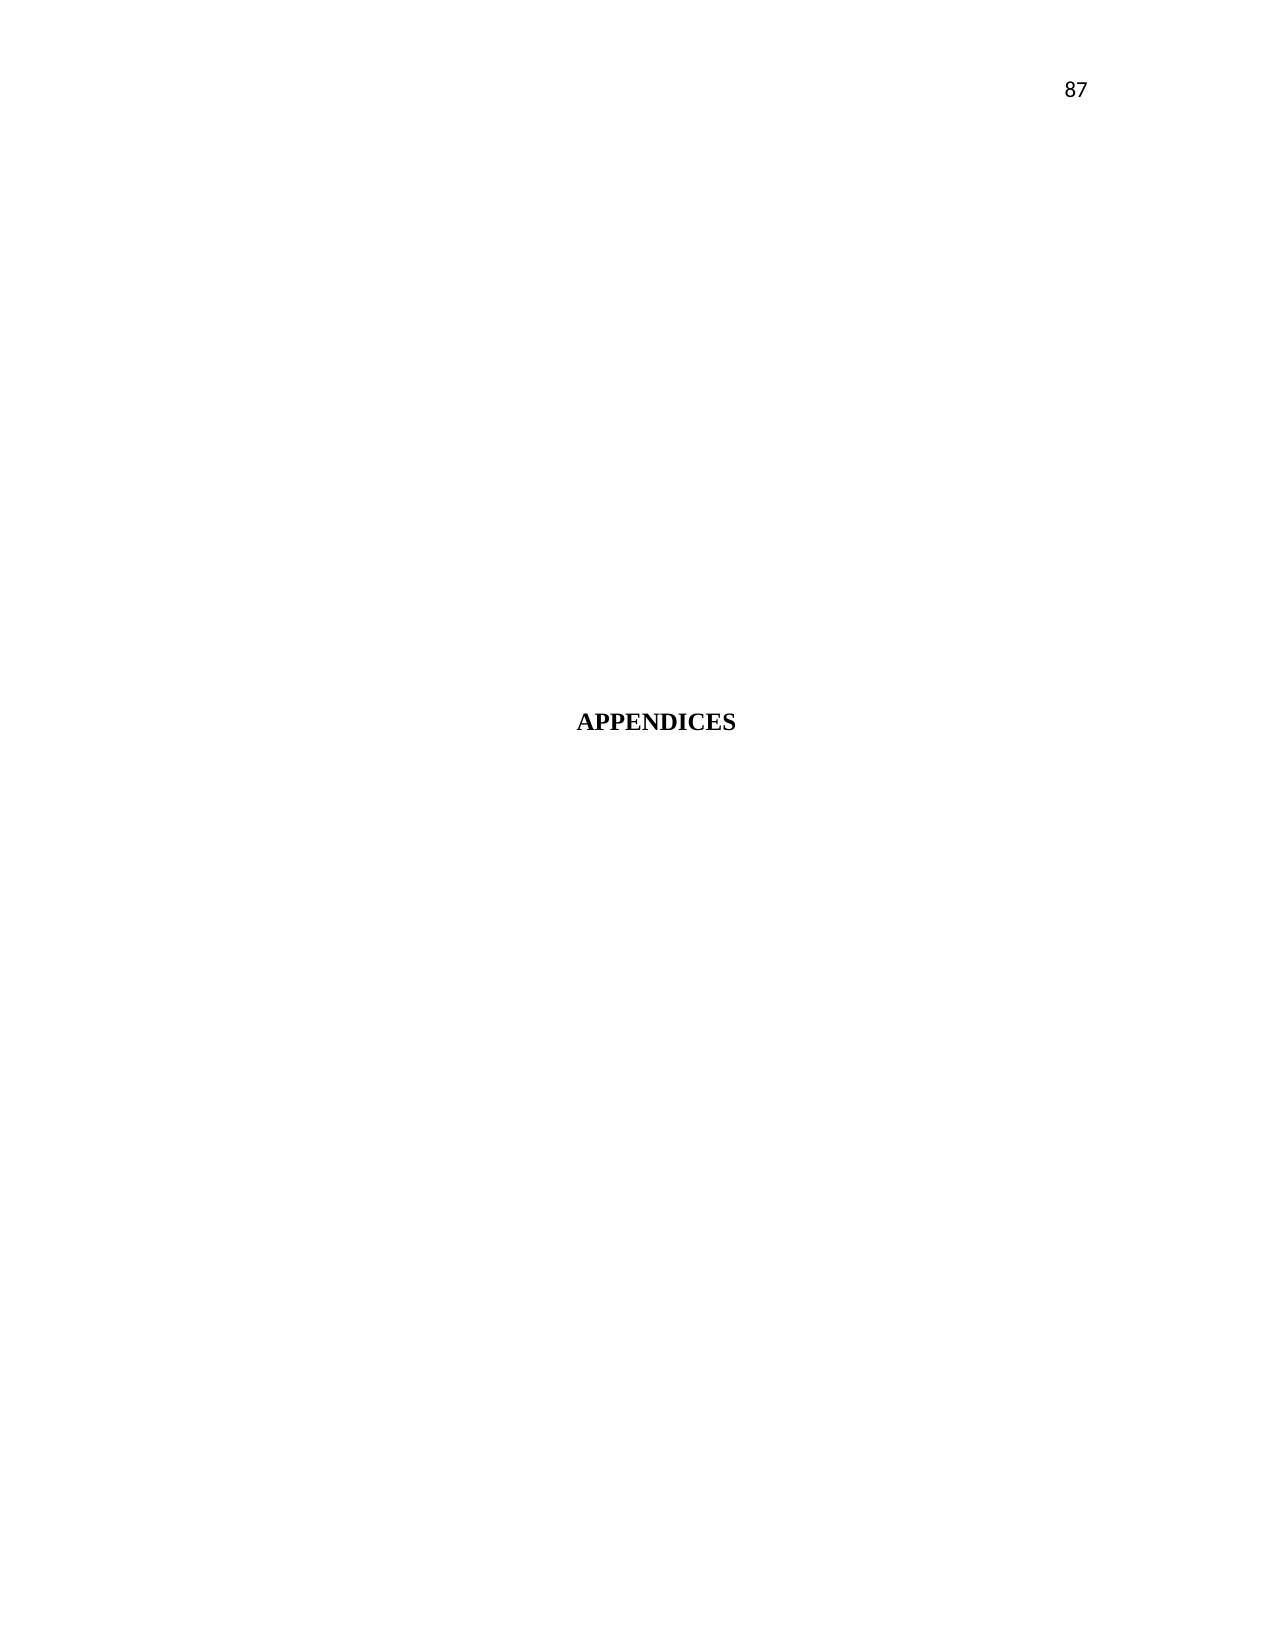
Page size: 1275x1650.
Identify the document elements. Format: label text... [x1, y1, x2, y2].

text APPENDICES [225, 707, 1087, 735]
